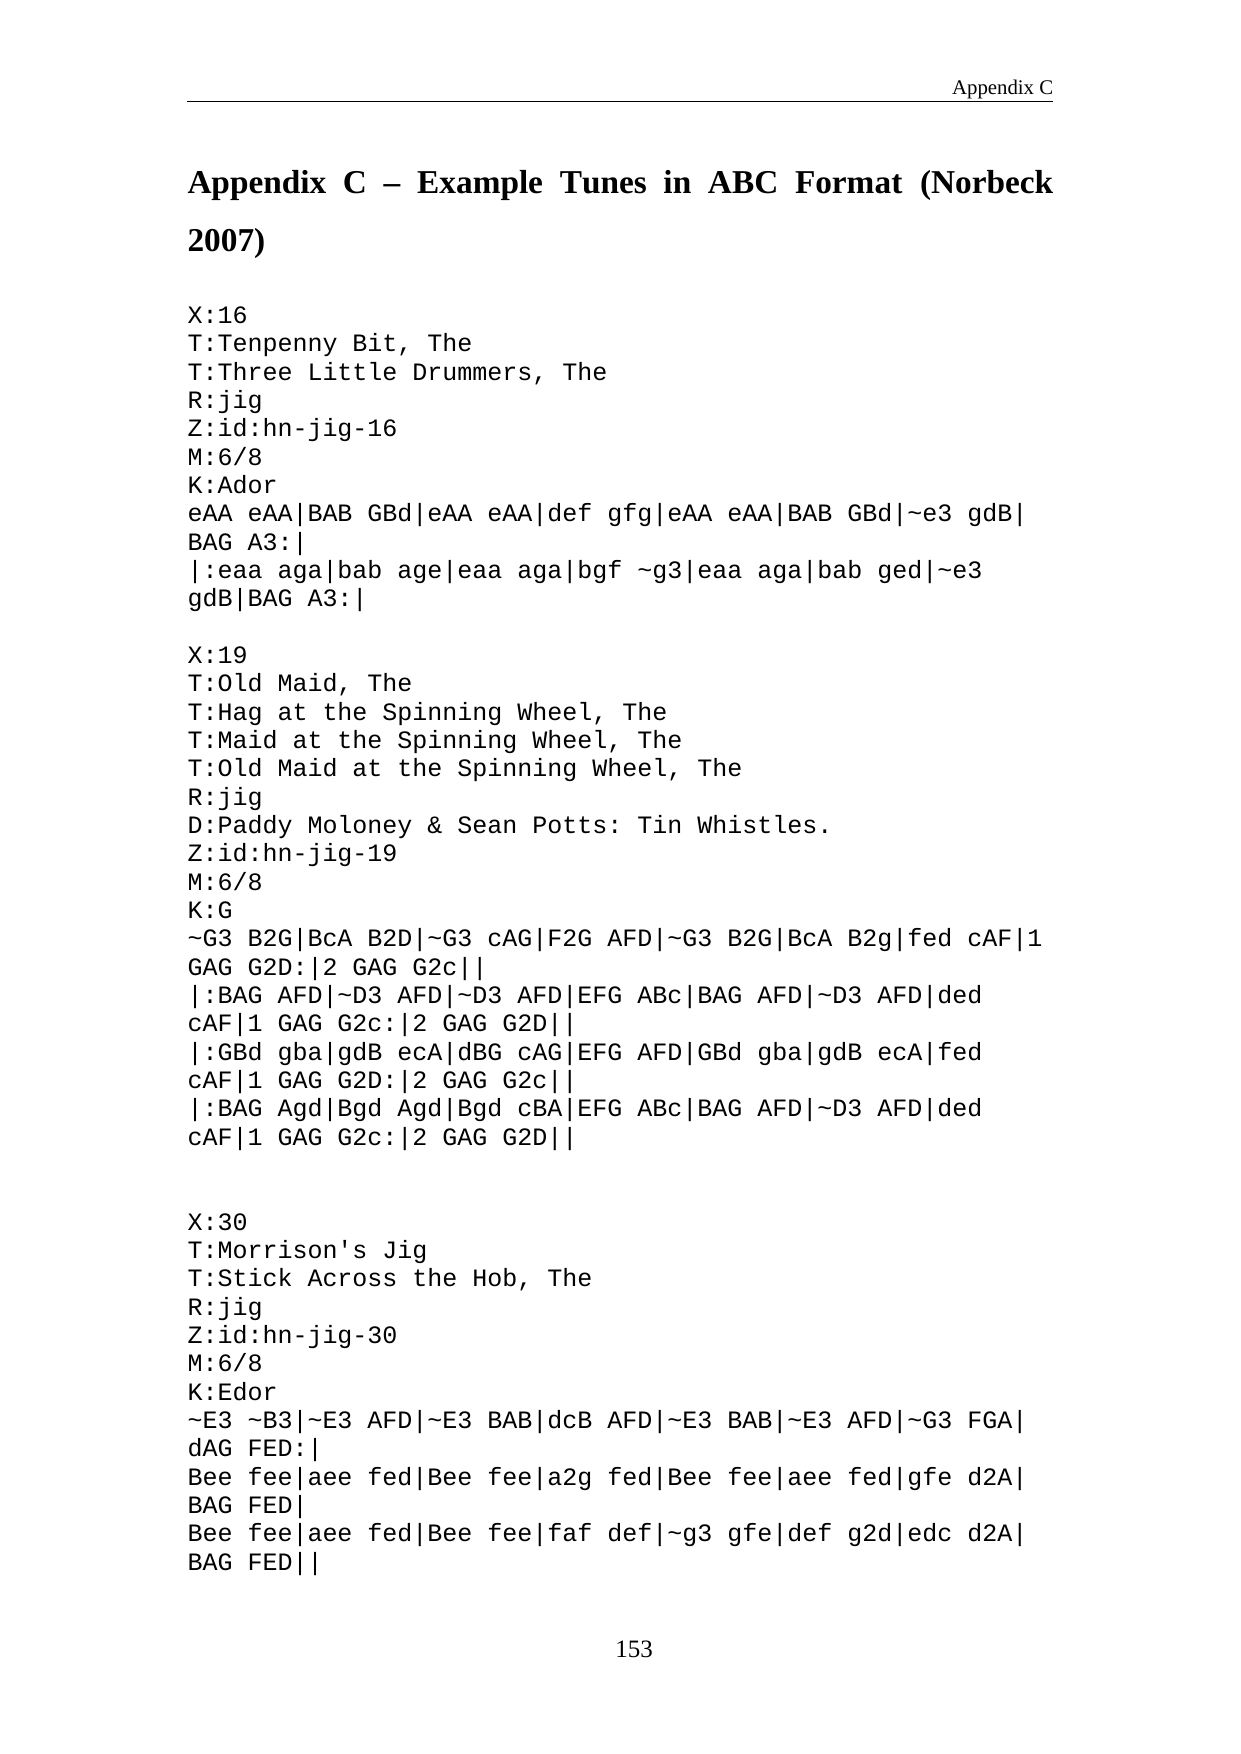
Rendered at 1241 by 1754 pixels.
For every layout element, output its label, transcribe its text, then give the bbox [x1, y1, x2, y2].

text ~E3 ~B3|~E3 AFD|~E3 BAB|dcB AFD|~E3 BAB|~E3 AFD|~G3 FGA|dAG FED:| [187, 1407, 1053, 1464]
text T:Old Maid at the Spinning Wheel, The [187, 756, 1053, 784]
text M:6/8 [187, 869, 1053, 897]
text M:6/8 [187, 444, 1053, 472]
text T:Morrison's Jig [187, 1237, 1053, 1266]
text K:Ador [187, 472, 1053, 501]
text M:6/8 [187, 1351, 1053, 1379]
text |:eaa aga|bab age|eaa aga|bgf ~g3|eaa aga|bab ged|~e3 gdB|BAG A3:| [187, 557, 1053, 614]
text R:jig [187, 1294, 1053, 1322]
text R:jig [187, 387, 1053, 416]
text T:Hag at the Spinning Wheel, The [187, 699, 1053, 727]
text |:GBd gba|gdB ecA|dBG cAG|EFG AFD|GBd gba|gdB ecA|fed cAF|1 GAG G2D:|2 GAG G2c|| [187, 1039, 1053, 1096]
text X:19 [187, 642, 1053, 671]
text T:Stick Across the Hob, The [187, 1266, 1053, 1294]
text Z:id:hn-jig-30 [187, 1322, 1053, 1351]
text |:BAG AFD|~D3 AFD|~D3 AFD|EFG ABc|BAG AFD|~D3 AFD|ded cAF|1 GAG G2c:|2 GAG G2D|| [187, 982, 1053, 1039]
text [187, 1464, 1053, 1521]
text |:BAG Agd|Bgd Agd|Bgd cBA|EFG ABc|BAG AFD|~D3 AFD|ded cAF|1 GAG G2c:|2 GAG G2D|| [187, 1096, 1053, 1152]
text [187, 1521, 1053, 1577]
text eAA eAA|BAB GBd|eAA eAA|def gfg|eAA eAA|BAB GBd|~e3 gdB|BAG A3:| [187, 501, 1053, 557]
text T:Tenpenny Bit, The [187, 331, 1053, 359]
text R:jig [187, 784, 1053, 812]
text Z:id:hn-jig-16 [187, 416, 1053, 444]
text T:Old Maid, The [187, 671, 1053, 699]
text Z:id:hn-jig-19 [187, 841, 1053, 869]
text K:Edor [187, 1379, 1053, 1407]
text D:Paddy Moloney & Sean Potts: Tin Whistles. [187, 812, 1053, 841]
text T:Maid at the Spinning Wheel, The [187, 727, 1053, 756]
text X:16 [187, 302, 1053, 331]
subtitle Appendix C – Example Tunes in ABC Format [187, 162, 1053, 258]
text ~G3 B2G|BcA B2D|~G3 cAG|F2G AFD|~G3 B2G|BcA B2g|fed cAF|1 GAG G2D:|2 GAG G2c|| [187, 926, 1053, 982]
text T:Three Little Drummers, The [187, 359, 1053, 387]
text X:30 [187, 1209, 1053, 1237]
text K:G [187, 897, 1053, 926]
